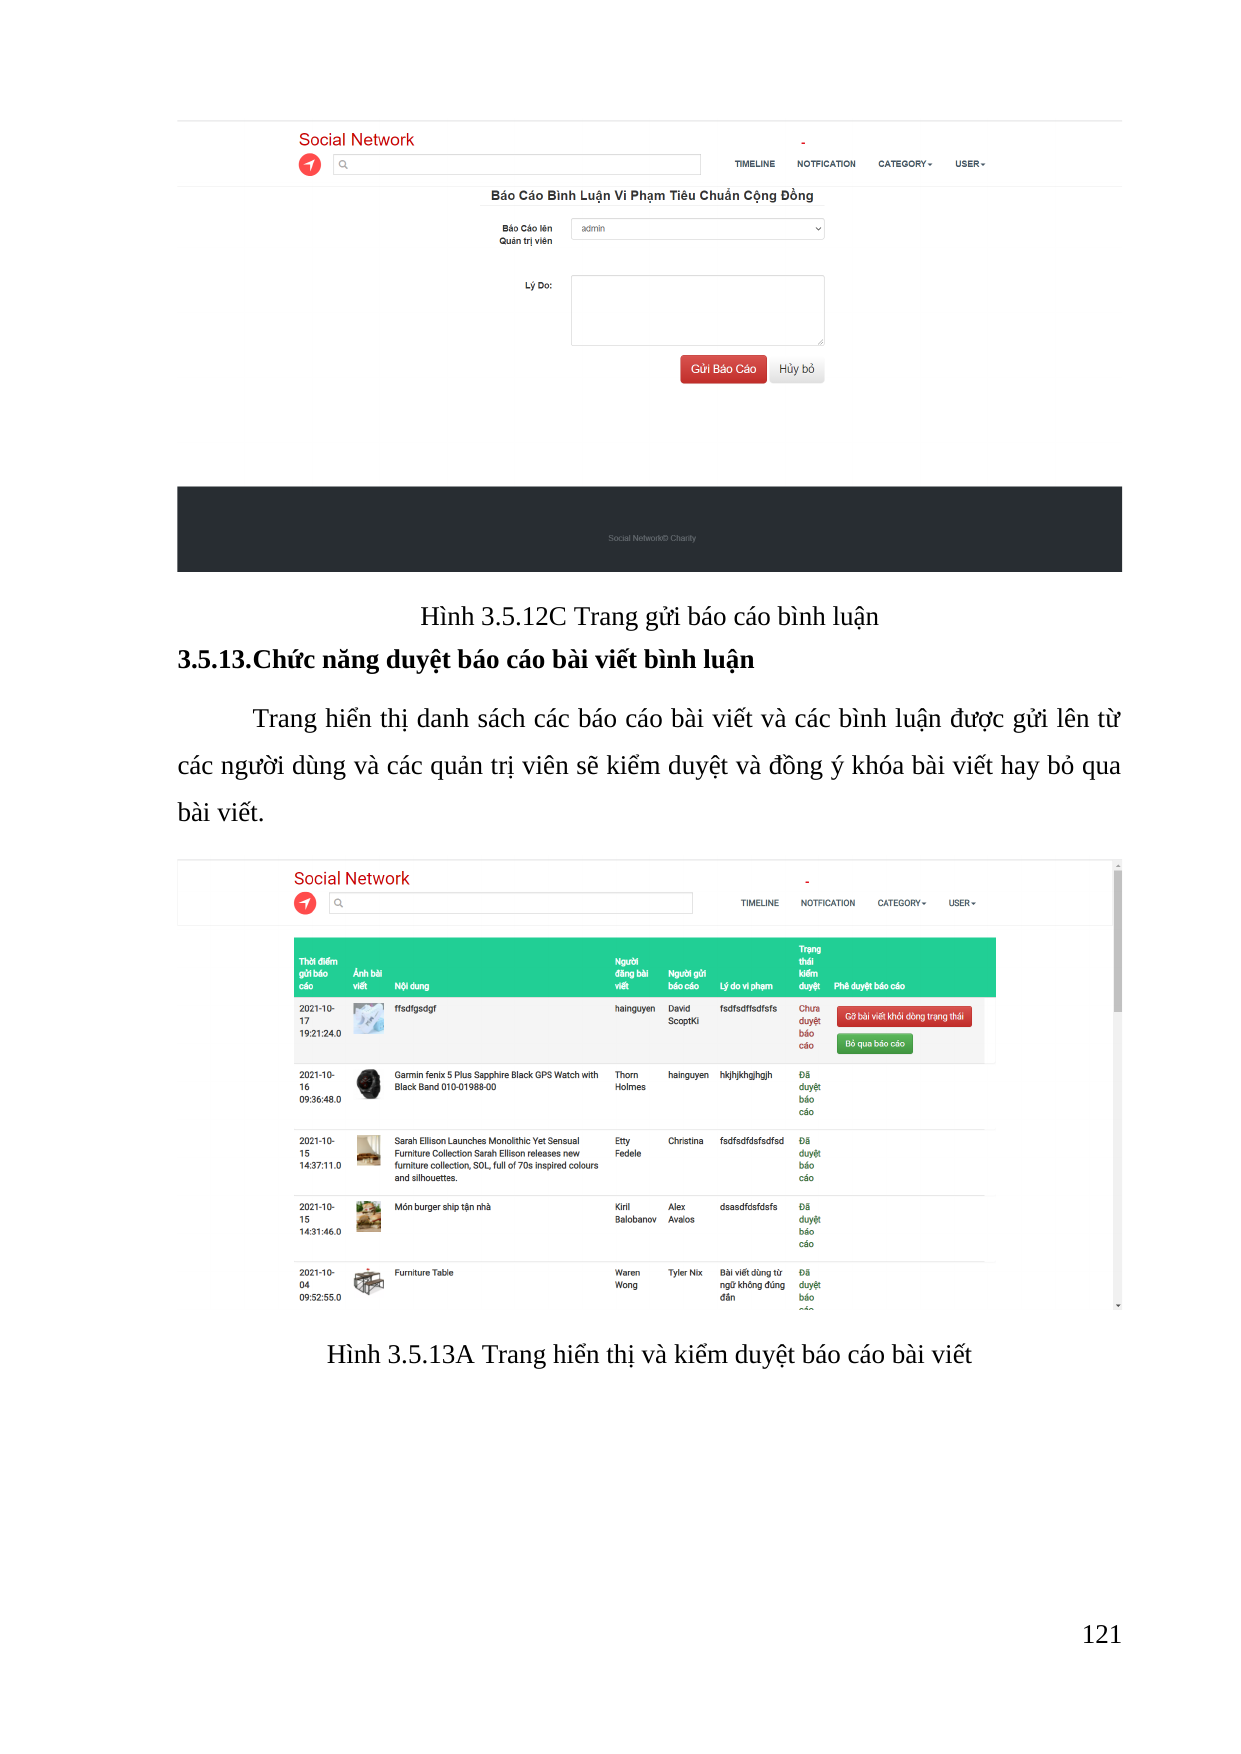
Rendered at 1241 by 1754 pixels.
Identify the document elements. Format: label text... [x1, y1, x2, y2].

picture [177, 855, 1123, 1310]
text Trang hiển thị danh sách các báo cáo bài viết và các bình luận được gửi lên từ các người dùng và các quản trị viên sẽ kiểm duyệt và đồng ý khóa bài viết hay bỏ qua bài viết. [177, 702, 1122, 827]
text Hình 3.5.13A Trang hiển thị và kiểm duyệt báo cáo bài viết [177, 1338, 1122, 1369]
picture [177, 118, 1123, 572]
subtitle Chức năng duyệt báo cáo bài viết bình luận [177, 643, 1122, 674]
text Hình 3.5.12C Trang gửi báo cáo bình luận [177, 600, 1122, 631]
